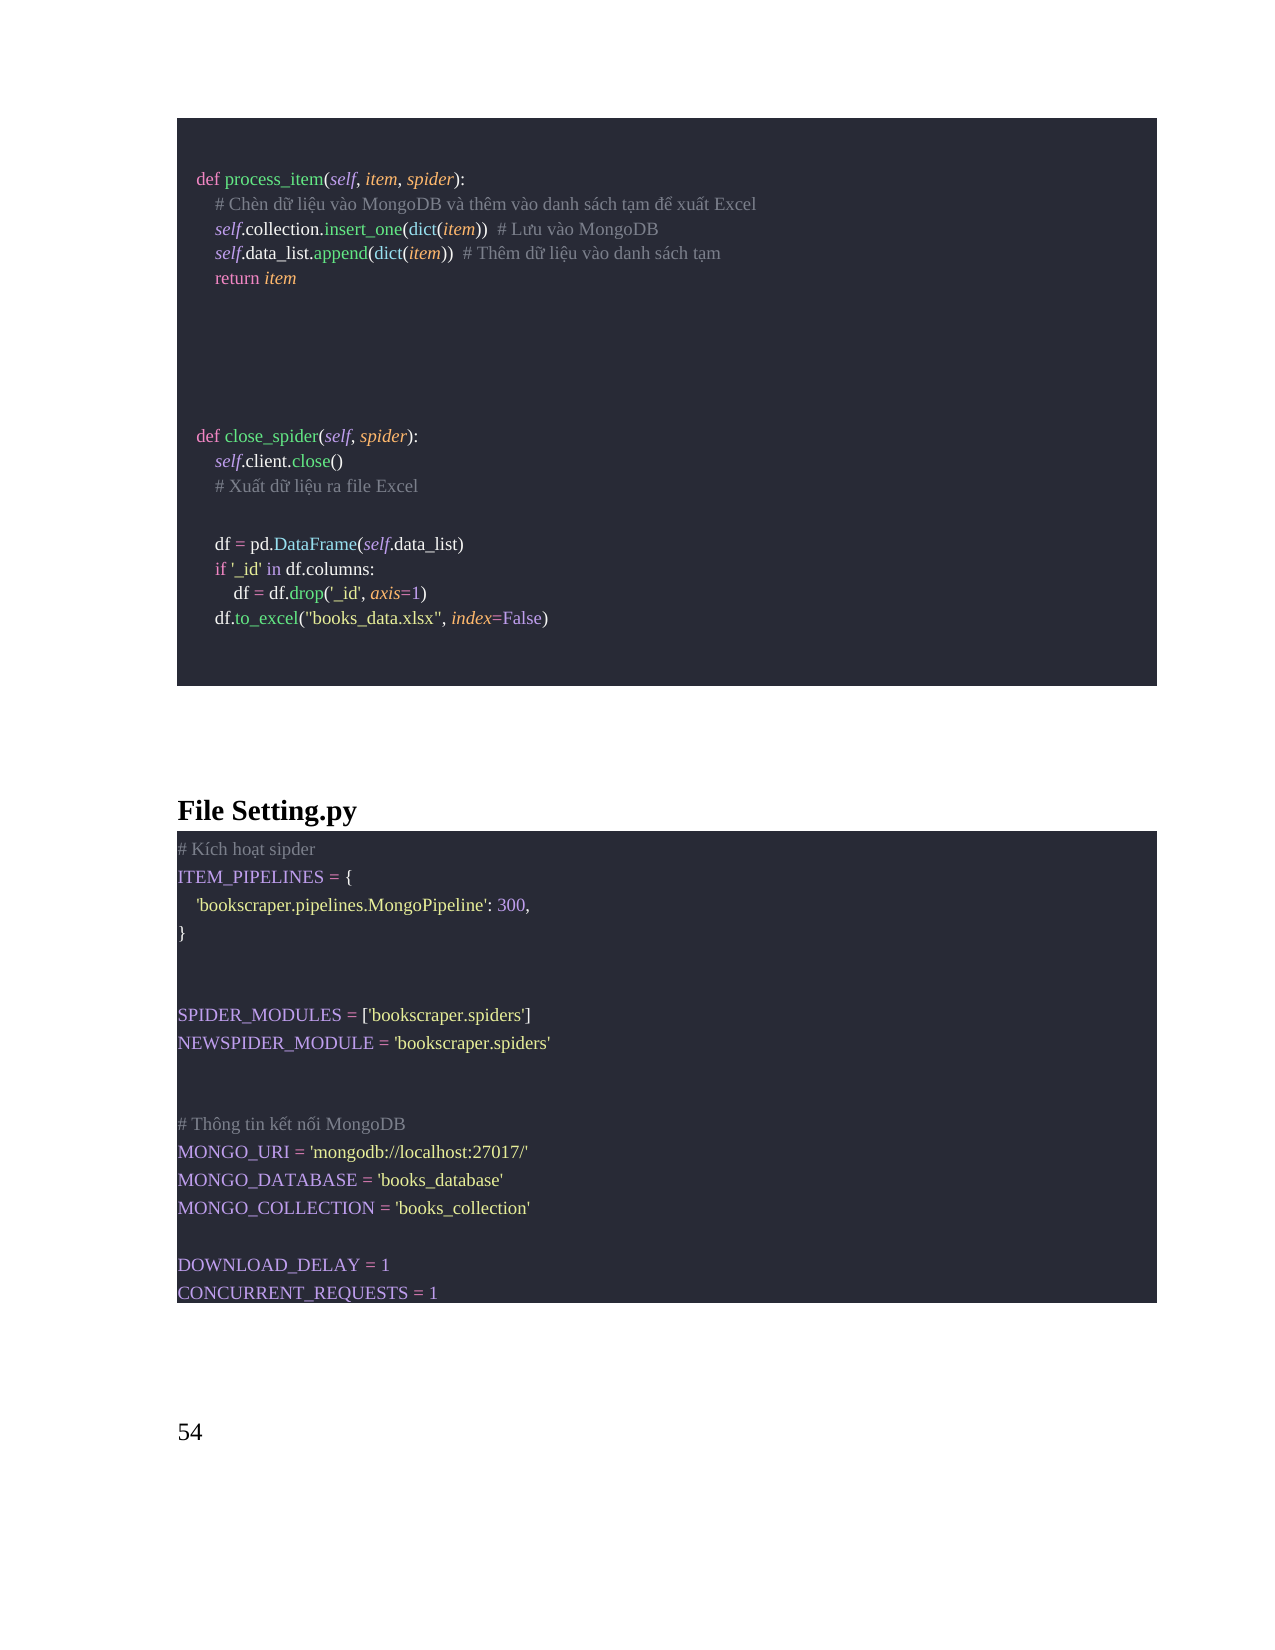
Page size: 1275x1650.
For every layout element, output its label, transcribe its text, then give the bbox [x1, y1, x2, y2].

text NEWSPIDER_MODULE = 'bookscraper.spiders' [177, 1025, 1157, 1053]
text MONGO_DATABASE = 'books_database' [177, 1163, 1157, 1191]
text def process_item(self, item, spider): [177, 168, 1157, 189]
text MONGO_COLLECTION = 'books_collection' [177, 1191, 1157, 1219]
text DOWNLOAD_DELAY = 1 [177, 1247, 1157, 1275]
text CONCURRENT_REQUESTS = 1 [177, 1275, 1157, 1303]
text def close_spider(self, spider): [177, 425, 1157, 447]
text # Thông tin kết nối MongoDB [177, 1106, 1157, 1134]
text df = pd.DataFrame(self.data_list) [177, 533, 1157, 554]
text self.data_list.append(dict(item)) # Thêm dữ liệu vào danh sách tạm [177, 242, 1157, 264]
text # Xuất dữ liệu ra file Excel [177, 475, 1157, 496]
text ITEM_PIPELINES = { [177, 859, 1157, 888]
text File Setting.py [177, 793, 1157, 826]
text MONGO_URI = 'mongodb://localhost:27017/' [177, 1134, 1157, 1163]
text df = df.drop('_id', axis=1) [177, 582, 1157, 604]
text } [177, 916, 1157, 944]
text if '_id' in df.columns: [177, 557, 1157, 579]
text self.collection.insert_one(dict(item)) # Lưu vào MongoDB [177, 217, 1157, 239]
text df.to_excel("books_data.xlsx", index=False) [177, 607, 1157, 629]
text self.client.close() [177, 450, 1157, 472]
text # Chèn dữ liệu vào MongoDB và thêm vào danh sách tạm để xuất Excel [177, 193, 1157, 214]
text 'bookscraper.pipelines.MongoPipeline': 300, [177, 888, 1157, 916]
text return item [177, 267, 1157, 289]
text # Kích hoạt sipder [177, 831, 1157, 859]
text SPIDER_MODULES = ['bookscraper.spiders'] [177, 997, 1157, 1025]
